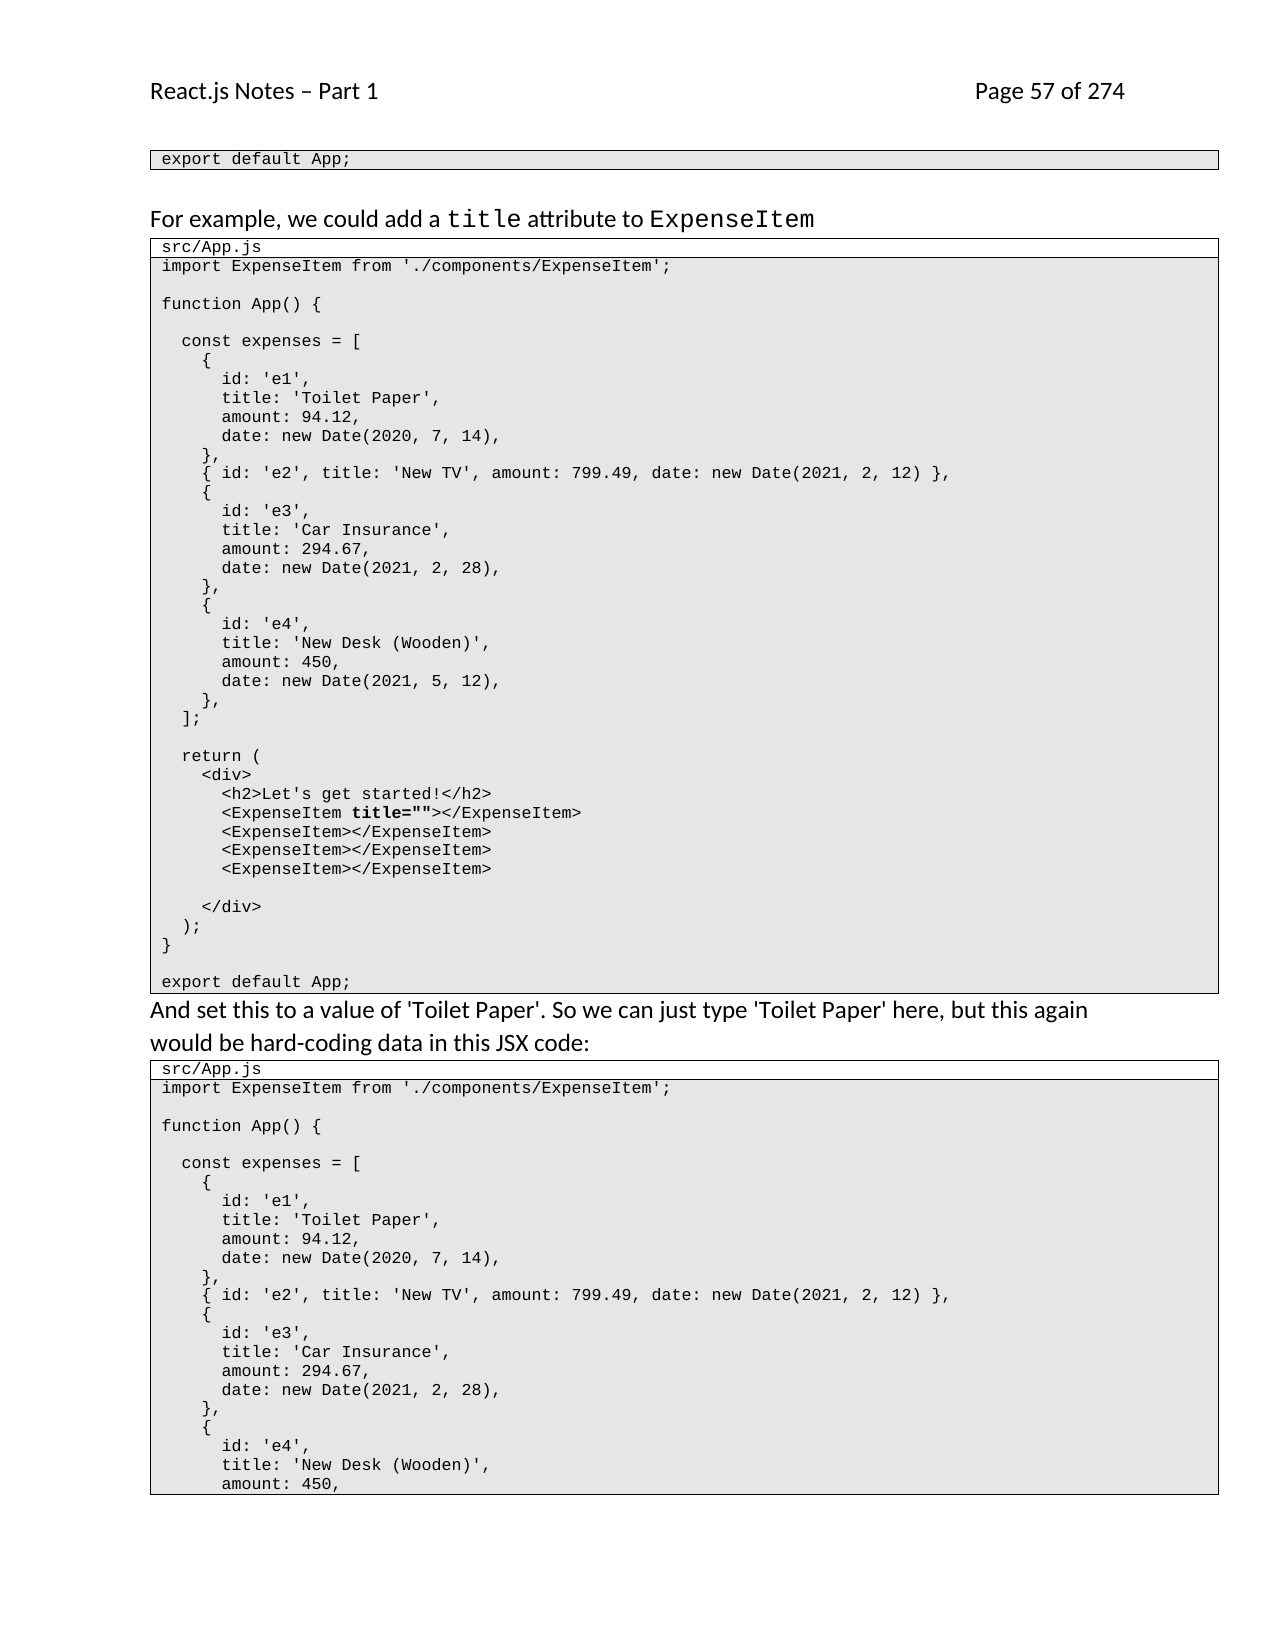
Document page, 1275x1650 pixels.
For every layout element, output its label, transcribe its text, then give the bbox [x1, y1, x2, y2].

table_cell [151, 151, 1218, 169]
text For example, we could add a title attribute to ExpenseItem [150, 203, 1125, 235]
text And set this to a value of 'Toilet Paper'. So we can just type 'Toilet Paper' here, but this again would be hard-coding data in this JSX code: [150, 994, 1125, 1057]
table_header src/App.js [151, 239, 1218, 257]
table_header src/App.js [151, 1061, 1218, 1079]
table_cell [151, 1080, 1218, 1494]
table_cell import ExpenseItem from './components/ExpenseItem'; function App() { const expenses = [ { id: 'e1', title: 'Toilet Paper', amount: 94.12, date: new Date(2020, 7, 14), }, { id: 'e2', title: 'New TV', amount: 799.49, date: new Date(2021, 2, 12) }, { id: 'e3', title: 'Car Insurance', amount: 294.67, date: new Date(2021, 2, 28), }, { id: 'e4', title: 'New Desk (Wooden)', amount: 450, date: new Date(2021, 5, 12), }, ]; return ( <div> <h2>Let's get started!</h2> <ExpenseItem title=""></ExpenseItem> <ExpenseItem></ExpenseItem> <ExpenseItem></ExpenseItem> <ExpenseItem></ExpenseItem> </div> ); } export default App; [151, 258, 1218, 993]
